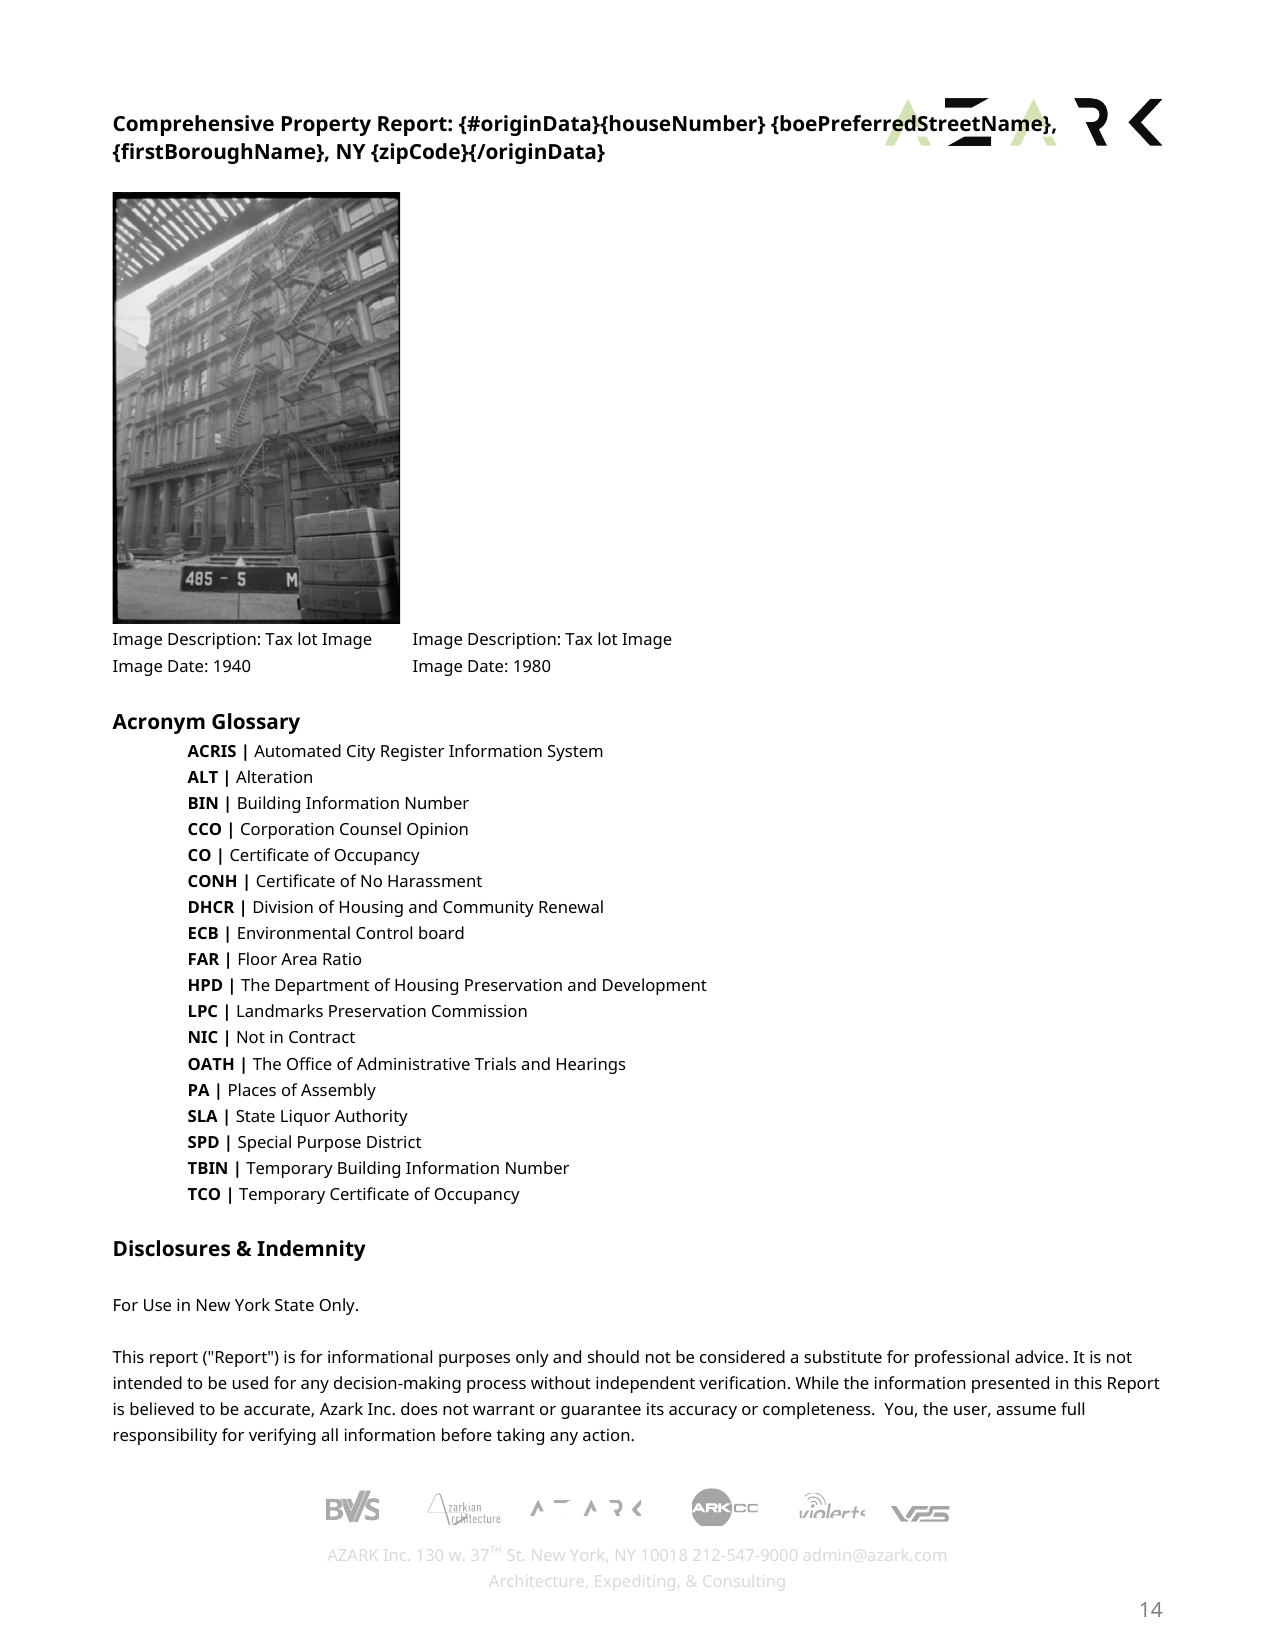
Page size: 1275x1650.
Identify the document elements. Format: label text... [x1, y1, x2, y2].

text SPD | Special Purpose District [187, 1130, 1162, 1153]
text NIC | Not in Contract [187, 1026, 1162, 1049]
text LPC | Landmarks Preservation Commission [187, 1000, 1162, 1023]
text ACRIS | Automated City Register Information System [187, 740, 1162, 762]
text ECB | Environmental Control board [187, 922, 1162, 945]
text FAR | Floor Area Ratio [187, 948, 1162, 971]
picture [799, 1492, 865, 1518]
text Image Date: 1940 Image Date: 1980 [112, 654, 1162, 677]
text CONH | Certificate of No Harassment [187, 870, 1162, 893]
text BIN | Building Information Number [187, 792, 1162, 814]
text SLA | State Liquor Authority [187, 1104, 1162, 1127]
picture [691, 1488, 758, 1526]
text ALT | Alteration [187, 766, 1162, 788]
text This report ("Report") is for informational purposes only and should not be considered a substitute for professional advice. It is not intended to be used for any decision-making process without independent verification. While the information presented in this Report is believed to be accurate, Azark Inc. does not warrant or guarantee its accuracy or completeness. You, the user, assume full responsibility for verifying all information before taking any action. [112, 1345, 1162, 1446]
text TCO | Temporary Certificate of Occupancy [187, 1182, 1162, 1205]
text Image Description: Tax lot Image Image Description: Tax lot Image [112, 628, 1162, 651]
text HPD | The Department of Housing Preservation and Development [187, 974, 1162, 997]
text TBIN | Temporary Building Information Number [187, 1156, 1162, 1179]
picture [528, 1500, 642, 1516]
text OATH | The Office of Administrative Trials and Hearings [187, 1052, 1162, 1075]
text For Use in New York State Only. [112, 1293, 1162, 1316]
text Acronym Glossary [112, 707, 1162, 736]
picture [427, 1493, 503, 1525]
text CO | Certificate of Occupancy [187, 844, 1162, 867]
text Disclosures & Indemnity [112, 1234, 1162, 1263]
text DHCR | Division of Housing and Community Renewal [187, 896, 1162, 919]
picture [325, 1490, 379, 1522]
text PA | Places of Assembly [187, 1078, 1162, 1101]
text CCO | Corporation Counsel Opinion [187, 818, 1162, 841]
picture [112, 192, 401, 624]
picture [885, 98, 1163, 146]
picture [890, 1506, 950, 1522]
